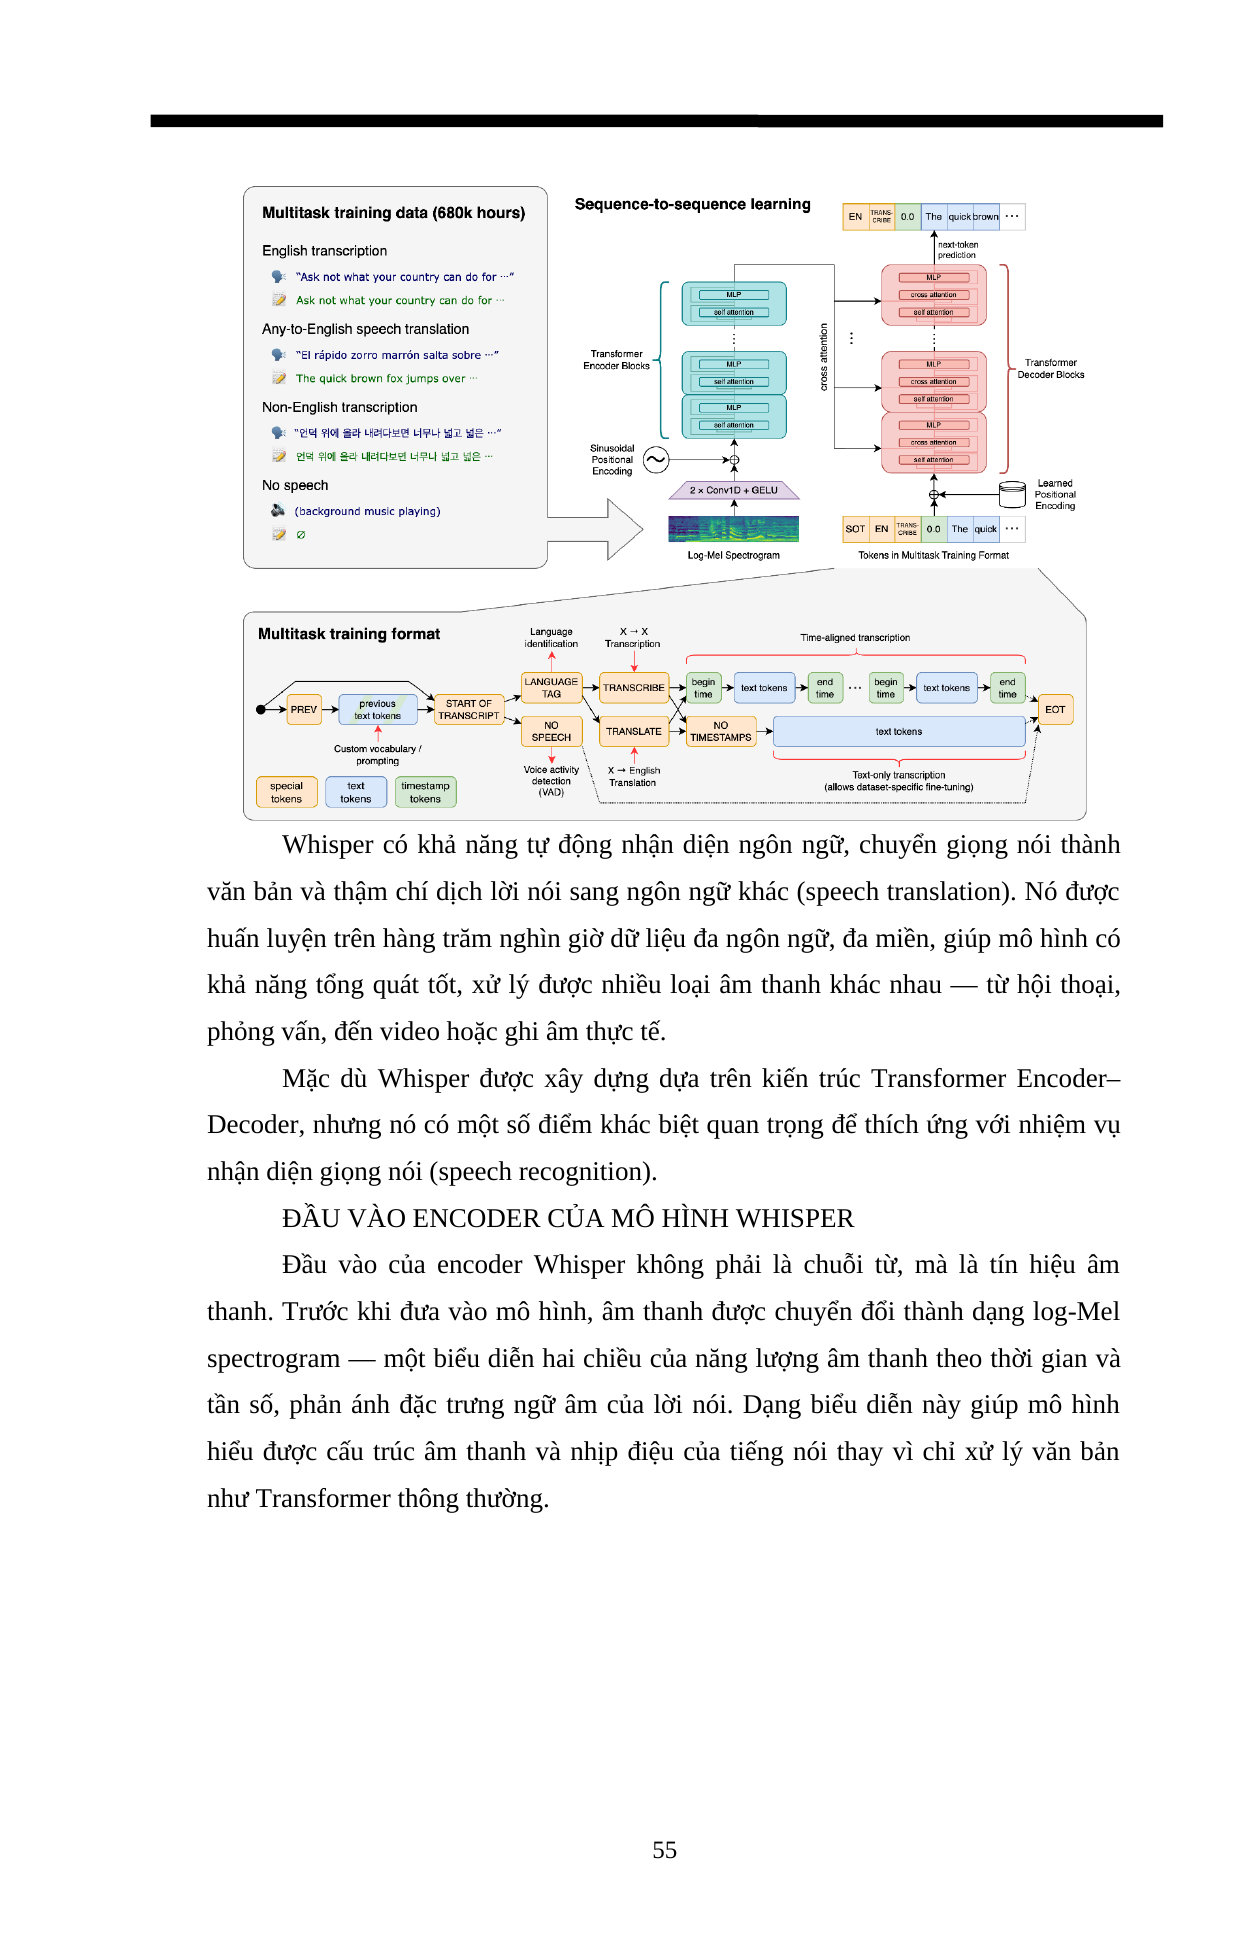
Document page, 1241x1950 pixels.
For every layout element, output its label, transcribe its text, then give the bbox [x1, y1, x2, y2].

text Mặc dù Whisper được xây dựng dựa trên kiến trúc Transformer Encoder–Decoder, nhưng nó có một số điểm khác biệt quan trọng để thích ứng với nhiệm vụ nhận diện giọng nói (speech recognition). [207, 1062, 1122, 1186]
picture [234, 177, 1095, 829]
text ĐẦU VÀO ENCODER CỦA MÔ HÌNH WHISPER [207, 1202, 1122, 1233]
text Đầu vào của encoder Whisper không phải là chuỗi từ, mà là tín hiệu âm thanh. Trước khi đưa vào mô hình, âm thanh được chuyển đổi thành dạng log-Mel spectrogram — một biểu diễn hai chiều của năng lượng âm thanh theo thời gian và tần số, phản ánh đặc trưng ngữ âm của lời nói. Dạng biểu diễn này giúp mô hình hiểu được cấu trúc âm thanh và nhịp điệu của tiếng nói thay vì chỉ xử lý văn bản như Transformer thông thường. [207, 1248, 1122, 1513]
text Whisper có khả năng tự động nhận diện ngôn ngữ, chuyển giọng nói thành văn bản và thậm chí dịch lời nói sang ngôn ngữ khác (speech translation). Nó được huấn luyện trên hàng trăm nghìn giờ dữ liệu đa ngôn ngữ, đa miền, giúp mô hình có khả năng tổng quát tốt, xử lý được nhiều loại âm thanh khác nhau — từ hội thoại, phỏng vấn, đến video hoặc ghi âm thực tế. [207, 828, 1122, 1046]
